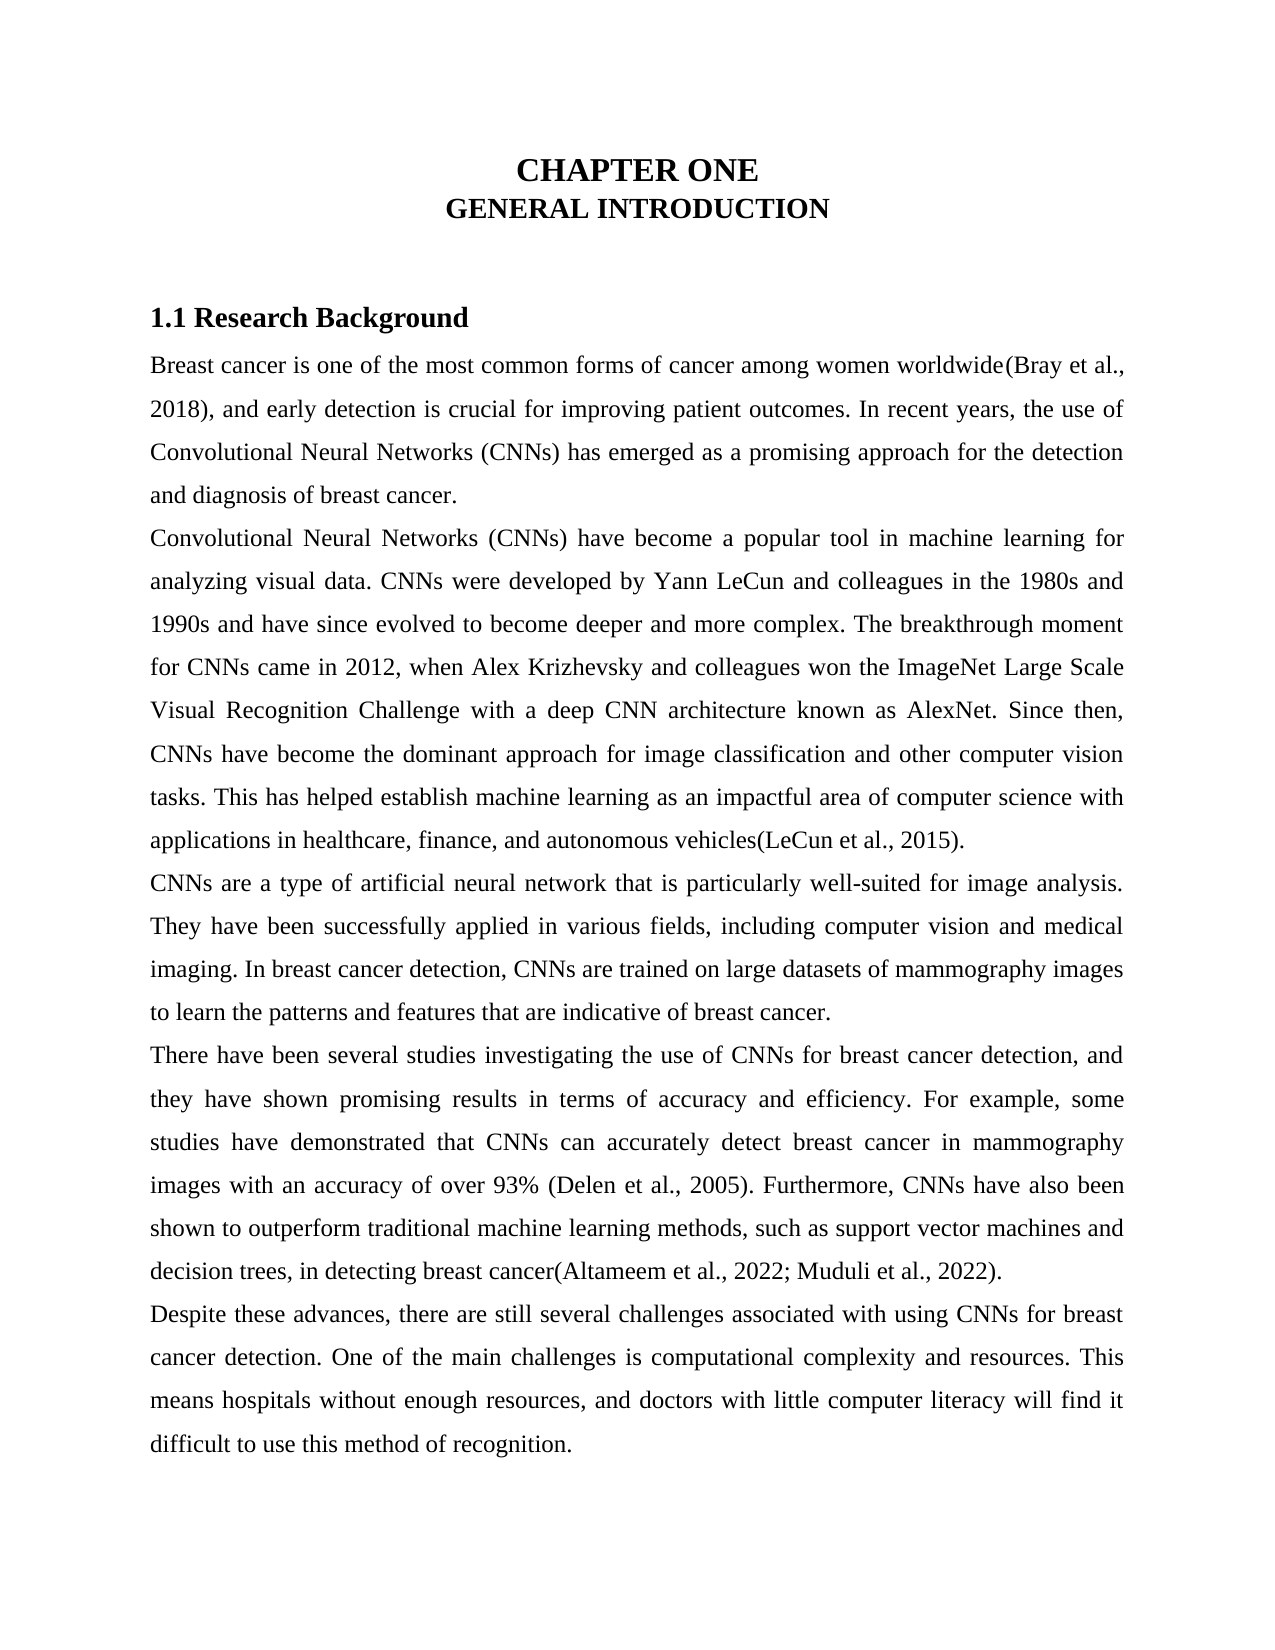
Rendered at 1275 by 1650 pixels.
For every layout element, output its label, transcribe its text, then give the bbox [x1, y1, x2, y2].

text CNNs are a type of artificial neural network that is particularly well-suited for image analysis. They have been successfully applied in various fields, including computer vision and medical imaging. In breast cancer detection, CNNs are trained on large datasets of mammography images to learn the patterns and features that are indicative of breast cancer. [150, 868, 1125, 1026]
text Convolutional Neural Networks (CNNs) have become a popular tool in machine learning for analyzing visual data. CNNs were developed by Yann LeCun and colleagues in the 1980s and 1990s and have since evolved to become deeper and more complex. The breakthrough moment for CNNs came in 2012, when Alex Krizhevsky and colleagues won the ImageNet Large Scale Visual Recognition Challenge with a deep CNN architecture known as AlexNet. Since then, CNNs have become the dominant approach for image classification and other computer vision tasks. This has helped establish machine learning as an impactful area of computer science with applications in healthcare, finance, and autonomous vehicles. [150, 523, 1125, 854]
text Breast cancer is one of the most common forms of cancer among women worldwide, and early detection is crucial for improving patient outcomes. In recent years, the use of Convolutional Neural Networks (CNNs) has emerged as a promising approach for the detection and diagnosis of breast cancer. [150, 351, 1125, 509]
subtitle CHAPTER ONE [150, 150, 1125, 188]
text GENERAL INTRODUCTION [150, 191, 1125, 225]
text There have been several studies investigating the use of CNNs for breast cancer detection, and they have shown promising results in terms of accuracy and efficiency. For example, some studies have demonstrated that CNNs can accurately detect breast cancer in mammography images with an accuracy of over 93% . Furthermore, CNNs have also been shown to outperform traditional machine learning methods, such as support vector machines and decision trees, in detecting breast cancer. [150, 1041, 1125, 1285]
text Despite these advances, there are still several challenges associated with using CNNs for breast cancer detection. One of the main challenges is computational complexity and resources. This means hospitals without enough resources, and doctors with little computer literacy will find it difficult to use this method of recognition. [150, 1299, 1125, 1457]
subtitle 1.1 Research Background [150, 300, 1125, 334]
